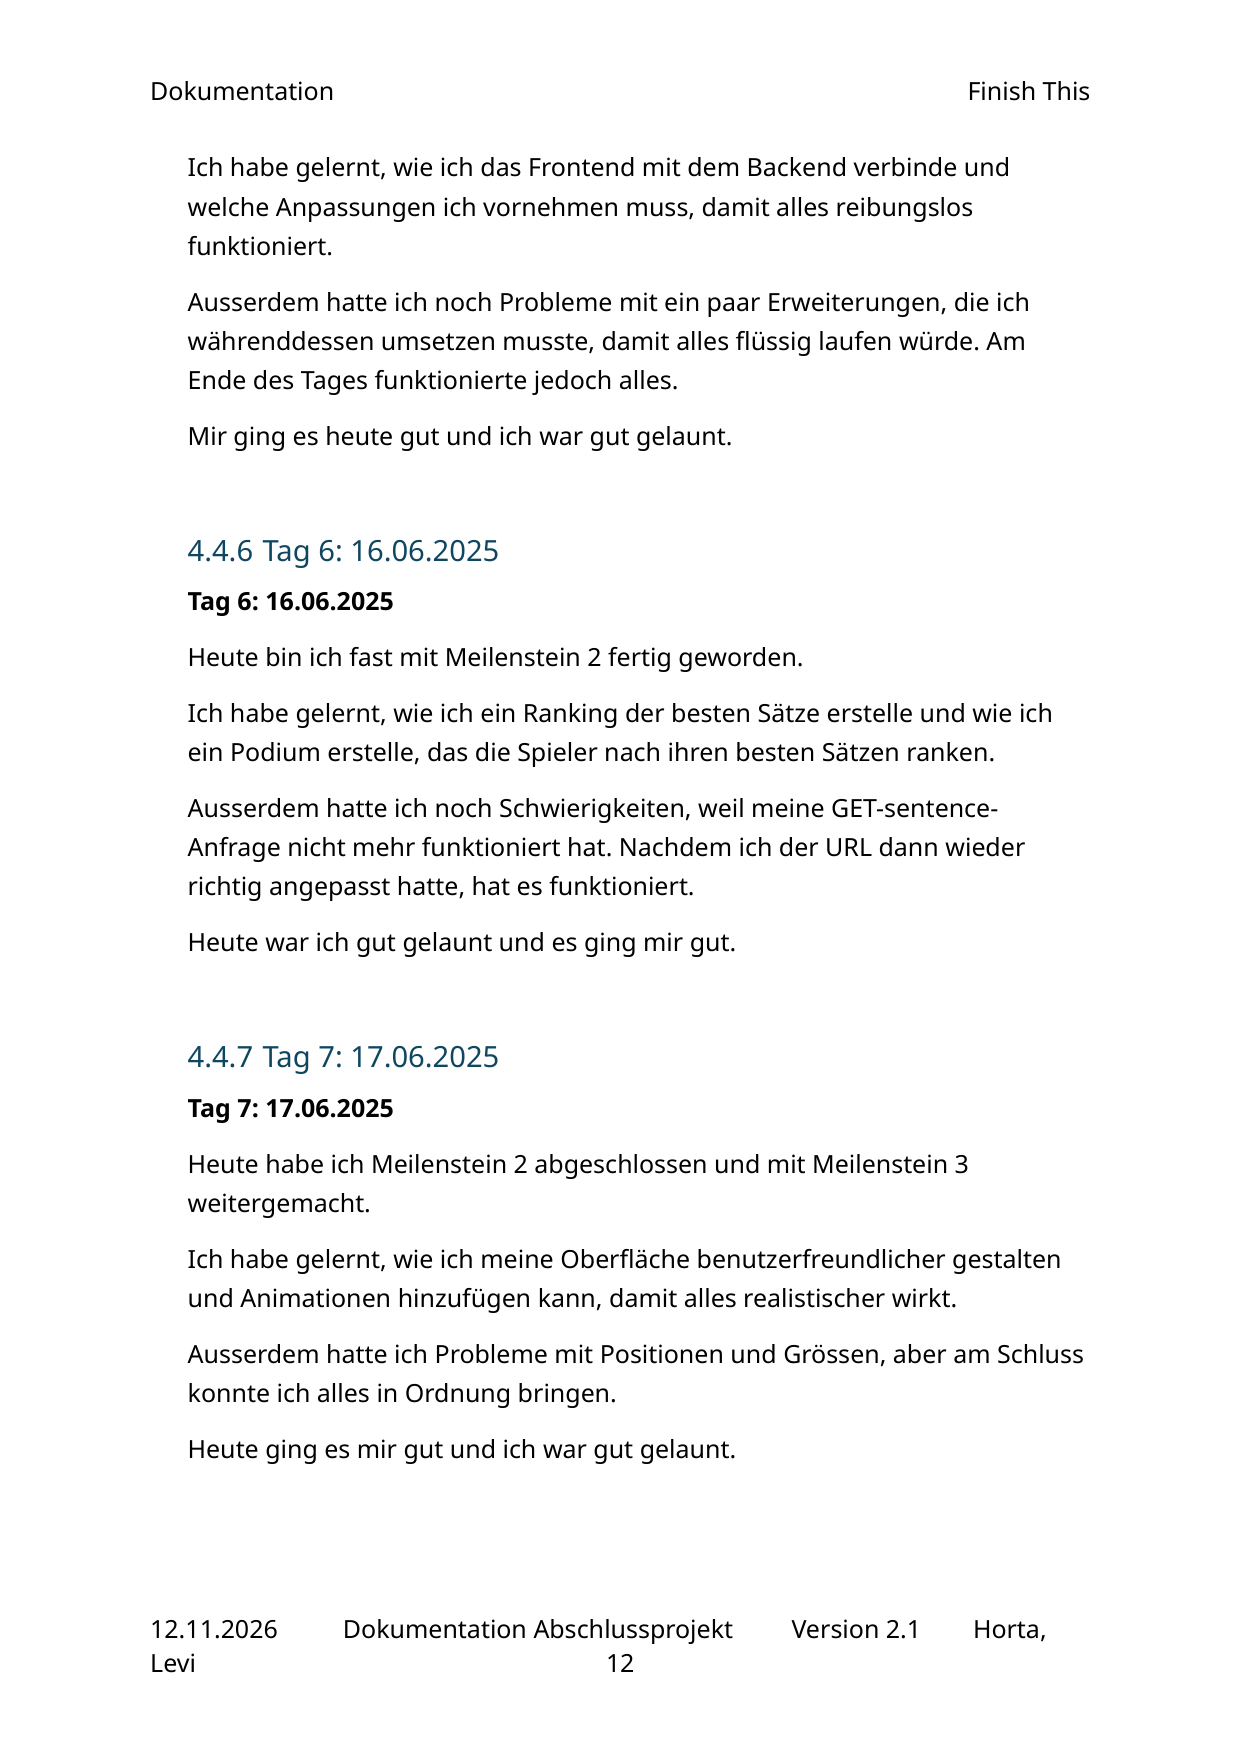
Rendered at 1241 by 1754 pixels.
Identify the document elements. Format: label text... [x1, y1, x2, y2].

text Heute bin ich fast mit Meilenstein 2 fertig geworden. [187, 640, 1090, 674]
text Ich habe gelernt, wie ich das Frontend mit dem Backend verbinde und welche Anpassungen ich vornehmen muss, damit alles reibungslos funktioniert. [187, 150, 1090, 262]
text Mir ging es heute gut und ich war gut gelaunt. [187, 418, 1090, 452]
text Ich habe gelernt, wie ich meine Oberfläche benutzerfreundlicher gestalten und Animationen hinzufügen kann, damit alles realistischer wirkt. [187, 1241, 1090, 1314]
text Tag 7: 17.06.2025 [187, 1090, 1090, 1124]
text Ausserdem hatte ich noch Probleme mit ein paar Erweiterungen, die ich währenddessen umsetzen musste, damit alles flüssig laufen würde. Am Ende des Tages funktionierte jedoch alles. [187, 284, 1090, 397]
text Ausserdem hatte ich Probleme mit Positionen und Grössen, aber am Schluss konnte ich alles in Ordnung bringen. [187, 1336, 1090, 1409]
text Heute war ich gut gelaunt und es ging mir gut. [187, 925, 1090, 959]
text Heute ging es mir gut und ich war gut gelaunt. [187, 1431, 1090, 1465]
text Ausserdem hatte ich noch Schwierigkeiten, weil meine GET-sentence-Anfrage nicht mehr funktioniert hat. Nachdem ich der URL dann wieder richtig angepasst hatte, hat es funktioniert. [187, 791, 1090, 903]
text Heute habe ich Meilenstein 2 abgeschlossen und mit Meilenstein 3 weitergemacht. [187, 1146, 1090, 1219]
subtitle Tag 7: 17.06.2025 [187, 1036, 1090, 1076]
text Tag 6: 16.06.2025 [187, 584, 1090, 618]
text Ich habe gelernt, wie ich ein Ranking der besten Sätze erstelle und wie ich ein Podium erstelle, das die Spieler nach ihren besten Sätzen ranken. [187, 696, 1090, 769]
subtitle Tag 6: 16.06.2025 [187, 530, 1090, 570]
